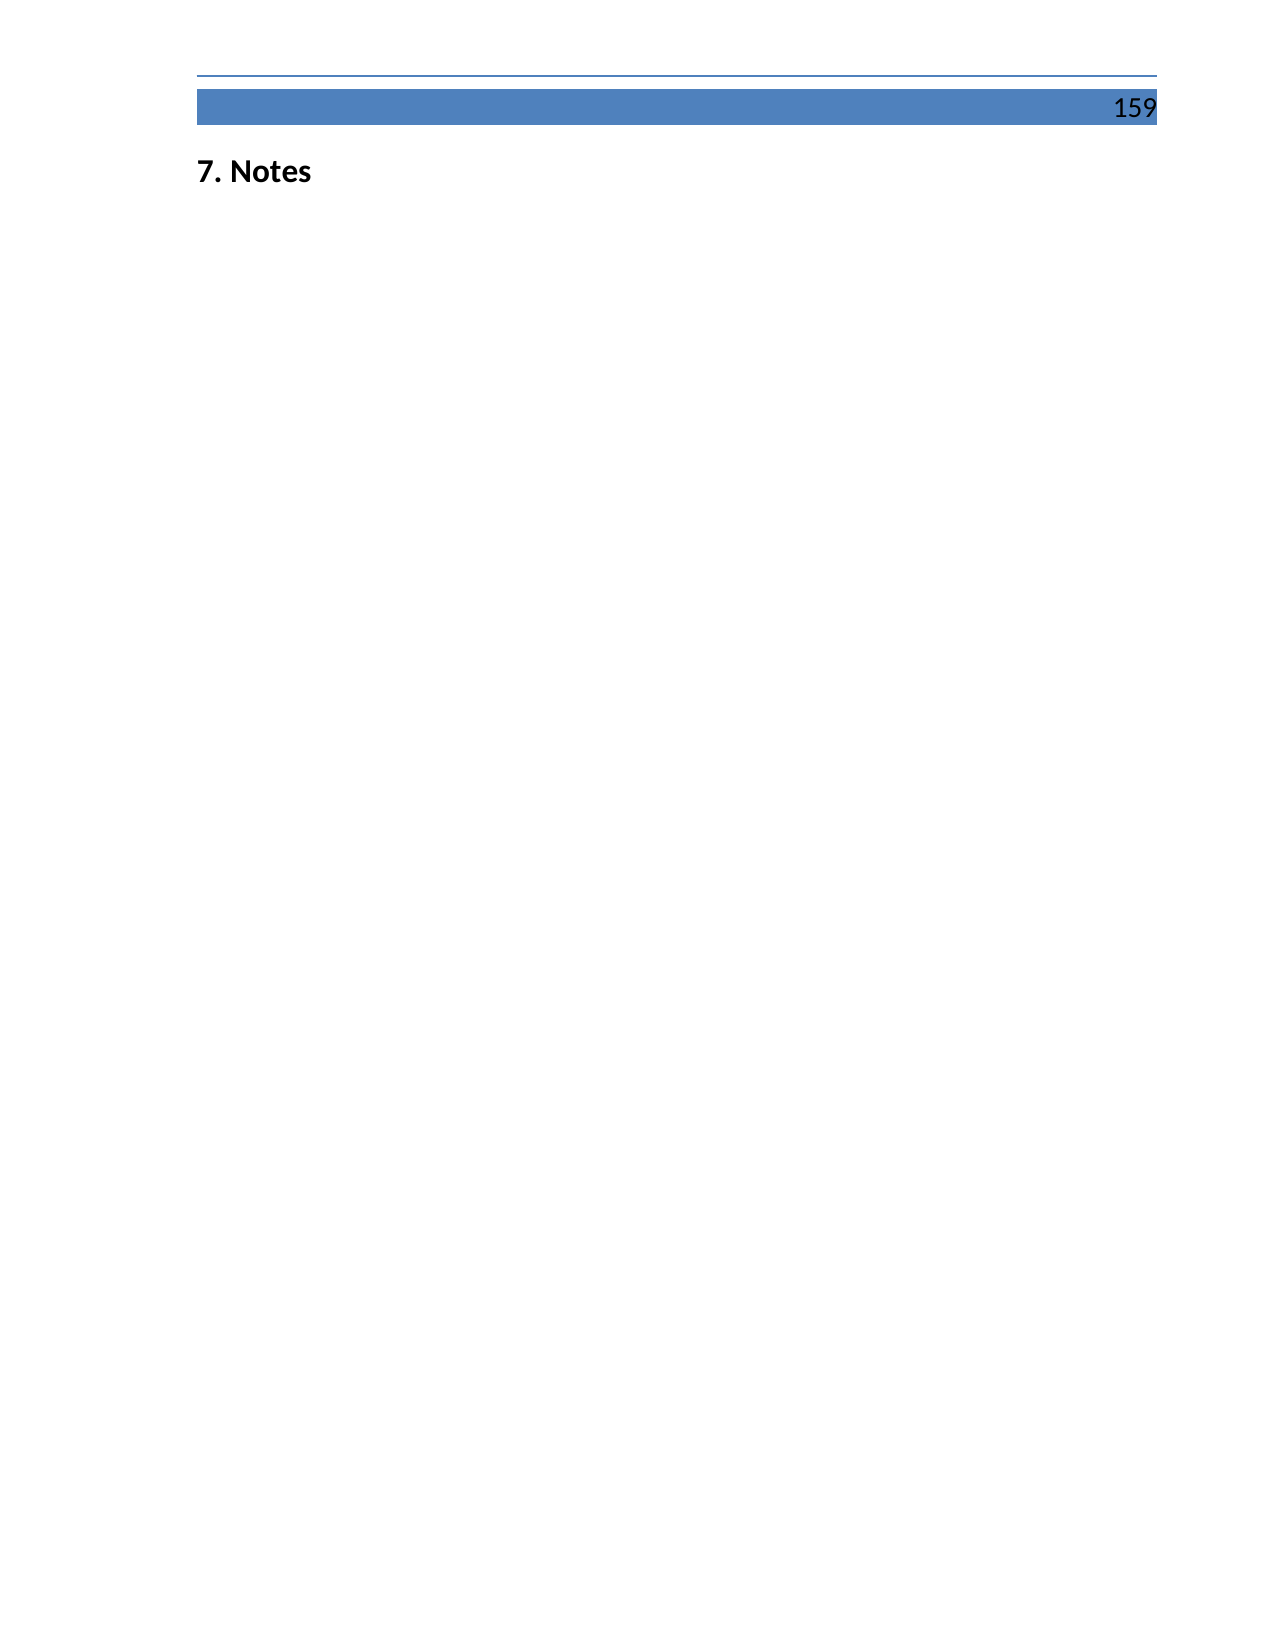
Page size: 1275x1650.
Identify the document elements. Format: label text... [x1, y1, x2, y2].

subtitle 7. Notes [197, 150, 1157, 191]
